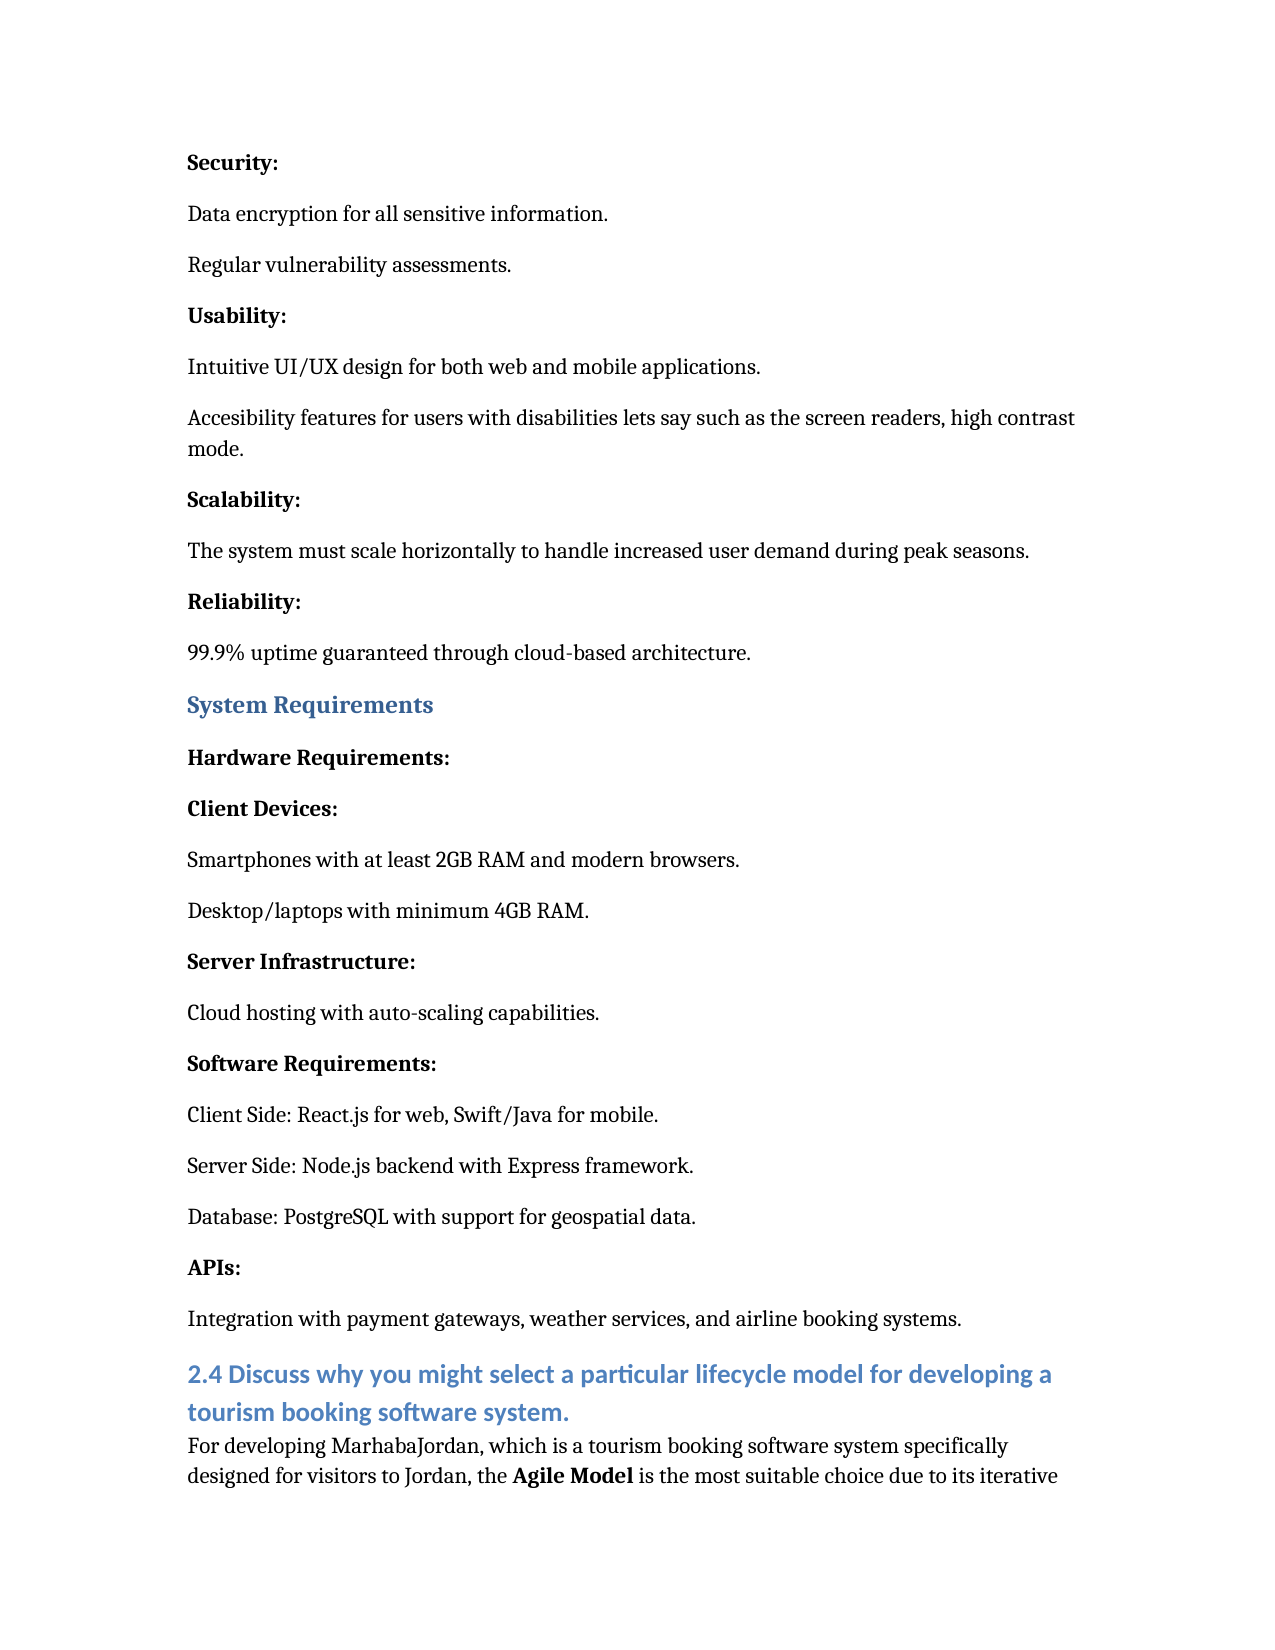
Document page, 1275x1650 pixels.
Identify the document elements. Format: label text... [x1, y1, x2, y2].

text Smartphones with at least 2GB RAM and modern browsers. [187, 847, 1087, 873]
text Server Side: Node.js backend with Express framework. [187, 1153, 1087, 1179]
text Accesibility features for users with disabilities lets say such as the screen readers, high contrast mode. [187, 405, 1087, 462]
text Hardware Requirements: [187, 744, 1087, 771]
text Software Requirements: [187, 1051, 1087, 1077]
text Regular vulnerability assessments. [187, 252, 1087, 278]
text Client Devices: [187, 796, 1087, 822]
text Integration with payment gateways, weather services, and airline booking systems. [187, 1306, 1087, 1332]
text The system must scale horizontally to handle increased user demand during peak seasons. [187, 537, 1087, 564]
text APIs: [187, 1255, 1087, 1281]
text Database: PostgreSQL with support for geospatial data. [187, 1204, 1087, 1230]
text Usability: [187, 303, 1087, 329]
text Server Infrastructure: [187, 949, 1087, 975]
text Client Side: React.js for web, Swift/Java for mobile. [187, 1102, 1087, 1128]
text Intuitive UI/UX design for both web and mobile applications. [187, 354, 1087, 381]
text 99.9% uptime guaranteed through cloud-based architecture. [187, 639, 1087, 666]
text System Requirements [187, 691, 1087, 719]
text Security: [187, 150, 1087, 176]
text Reliability: [187, 588, 1087, 615]
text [187, 1433, 1087, 1489]
subtitle 2.4 Discuss why you might select a particular lifecycle model for developing a tourism booking software system. [187, 1357, 1087, 1428]
text Scalability: [187, 486, 1087, 513]
text Desktop/laptops with minimum 4GB RAM. [187, 898, 1087, 924]
text Data encryption for all sensitive information. [187, 201, 1087, 227]
text Cloud hosting with auto-scaling capabilities. [187, 1000, 1087, 1026]
